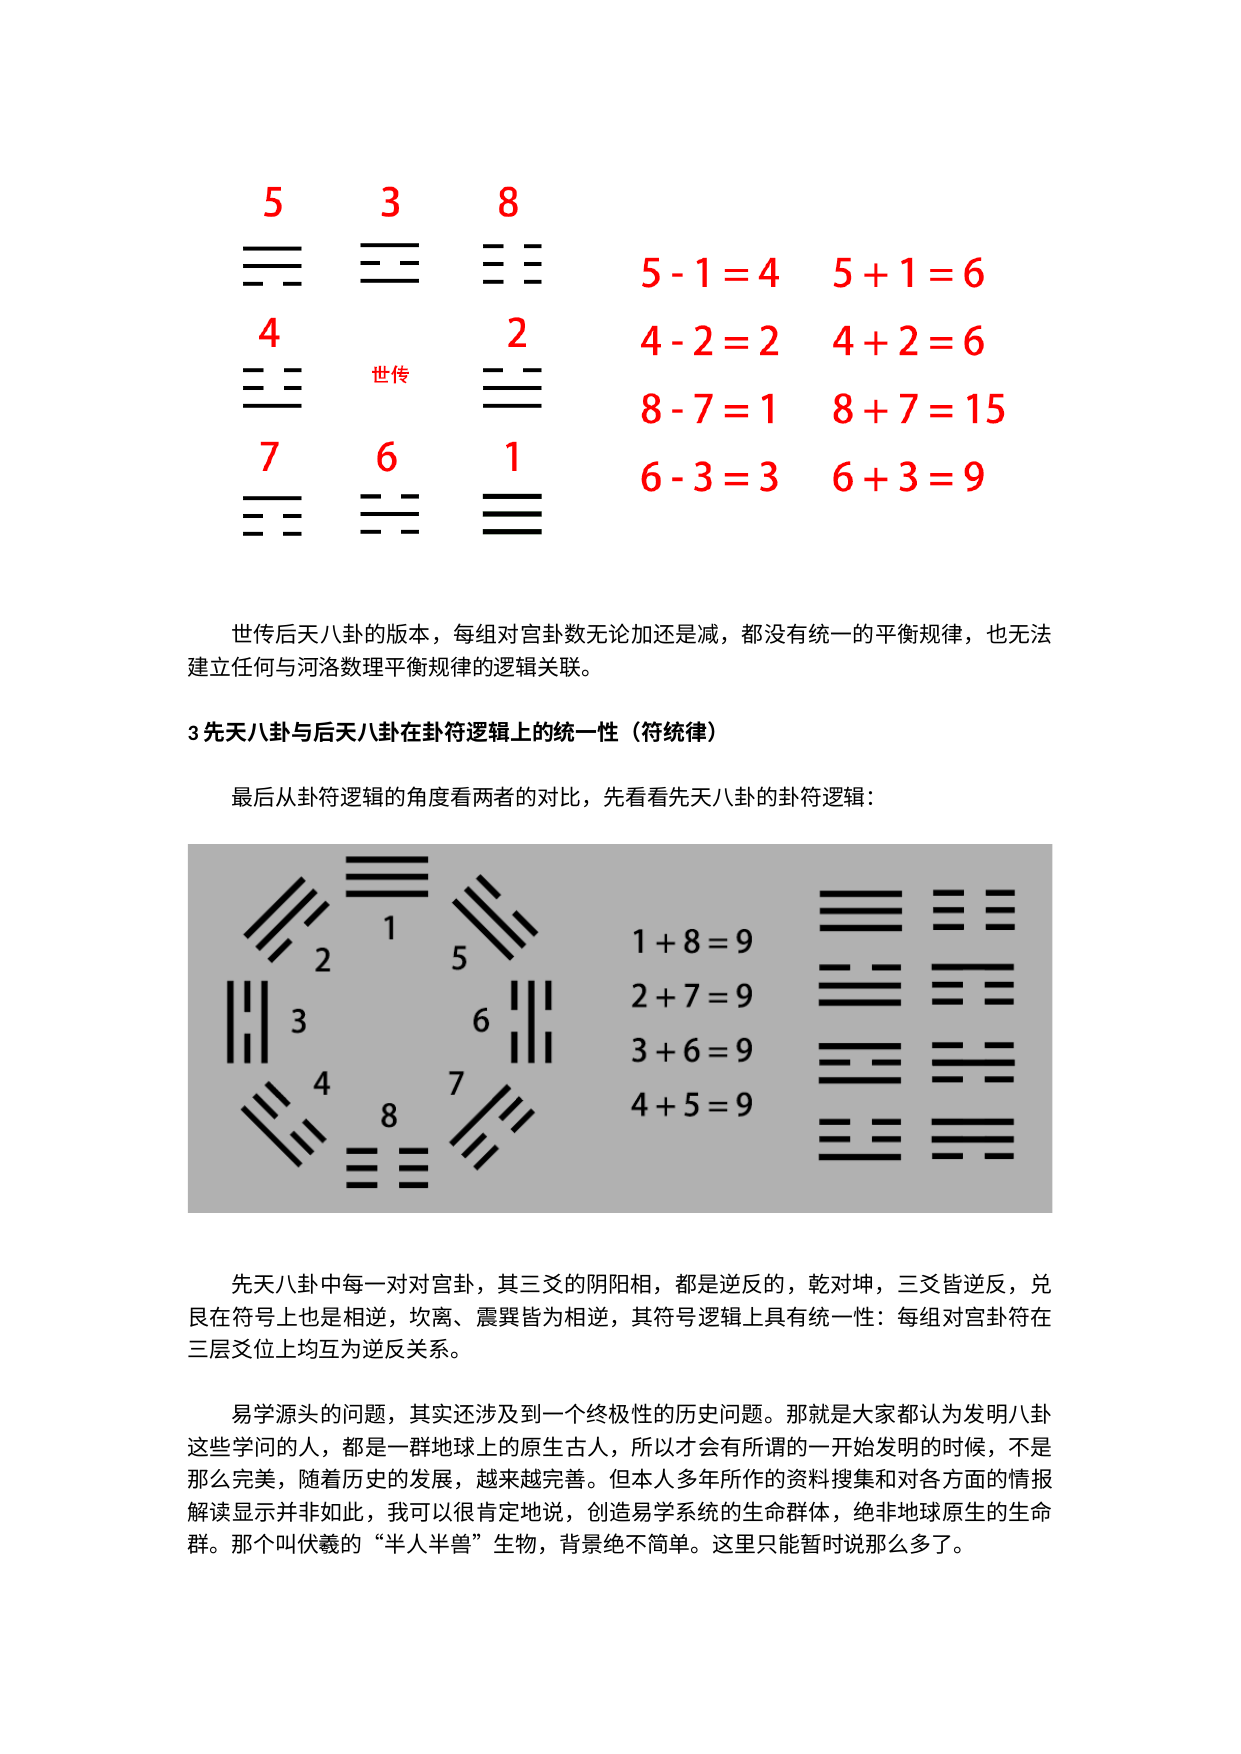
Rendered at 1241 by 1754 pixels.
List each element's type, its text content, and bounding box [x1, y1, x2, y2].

text 世传后天八卦的版本，每组对宫卦数无论加还是减，都没有统一的平衡规律，也无法建立任何与河洛数理平衡规律的逻辑关联。 [187, 617, 1053, 682]
picture [187, 844, 1053, 1213]
text 最后从卦符逻辑的角度看两者的对比，先看看先天八卦的卦符逻辑： [187, 779, 1053, 812]
text 先天八卦中每一对对宫卦，其三爻的阴阳相，都是逆反的，乾对坤，三爻皆逆反，兑艮在符号上也是相逆，坎离、震巽皆为相逆，其符号逻辑上具有统一性：每组对宫卦符在三层爻位上均互为逆反关系。 [187, 1267, 1053, 1364]
text 易学源头的问题，其实还涉及到一个终极性的历史问题。那就是大家都认为发明八卦这些学问的人，都是一群地球上的原生古人，所以才会有所谓的一开始发明的时候，不是那么完美，随着历史的发展，越来越完善。但本人多年所作的资料搜集和对各方面的情报解读显示并非如此，我可以很肯定地说，创造易学系统的生命群体，绝非地球原生的生命群。那个叫伏羲的“半人半兽”生物，背景绝不简单。这里只能暂时说那么多了。 [187, 1397, 1053, 1559]
picture [187, 162, 1053, 575]
text 3 先天八卦与后天八卦在卦符逻辑上的统一性（符统律） [187, 714, 1053, 747]
